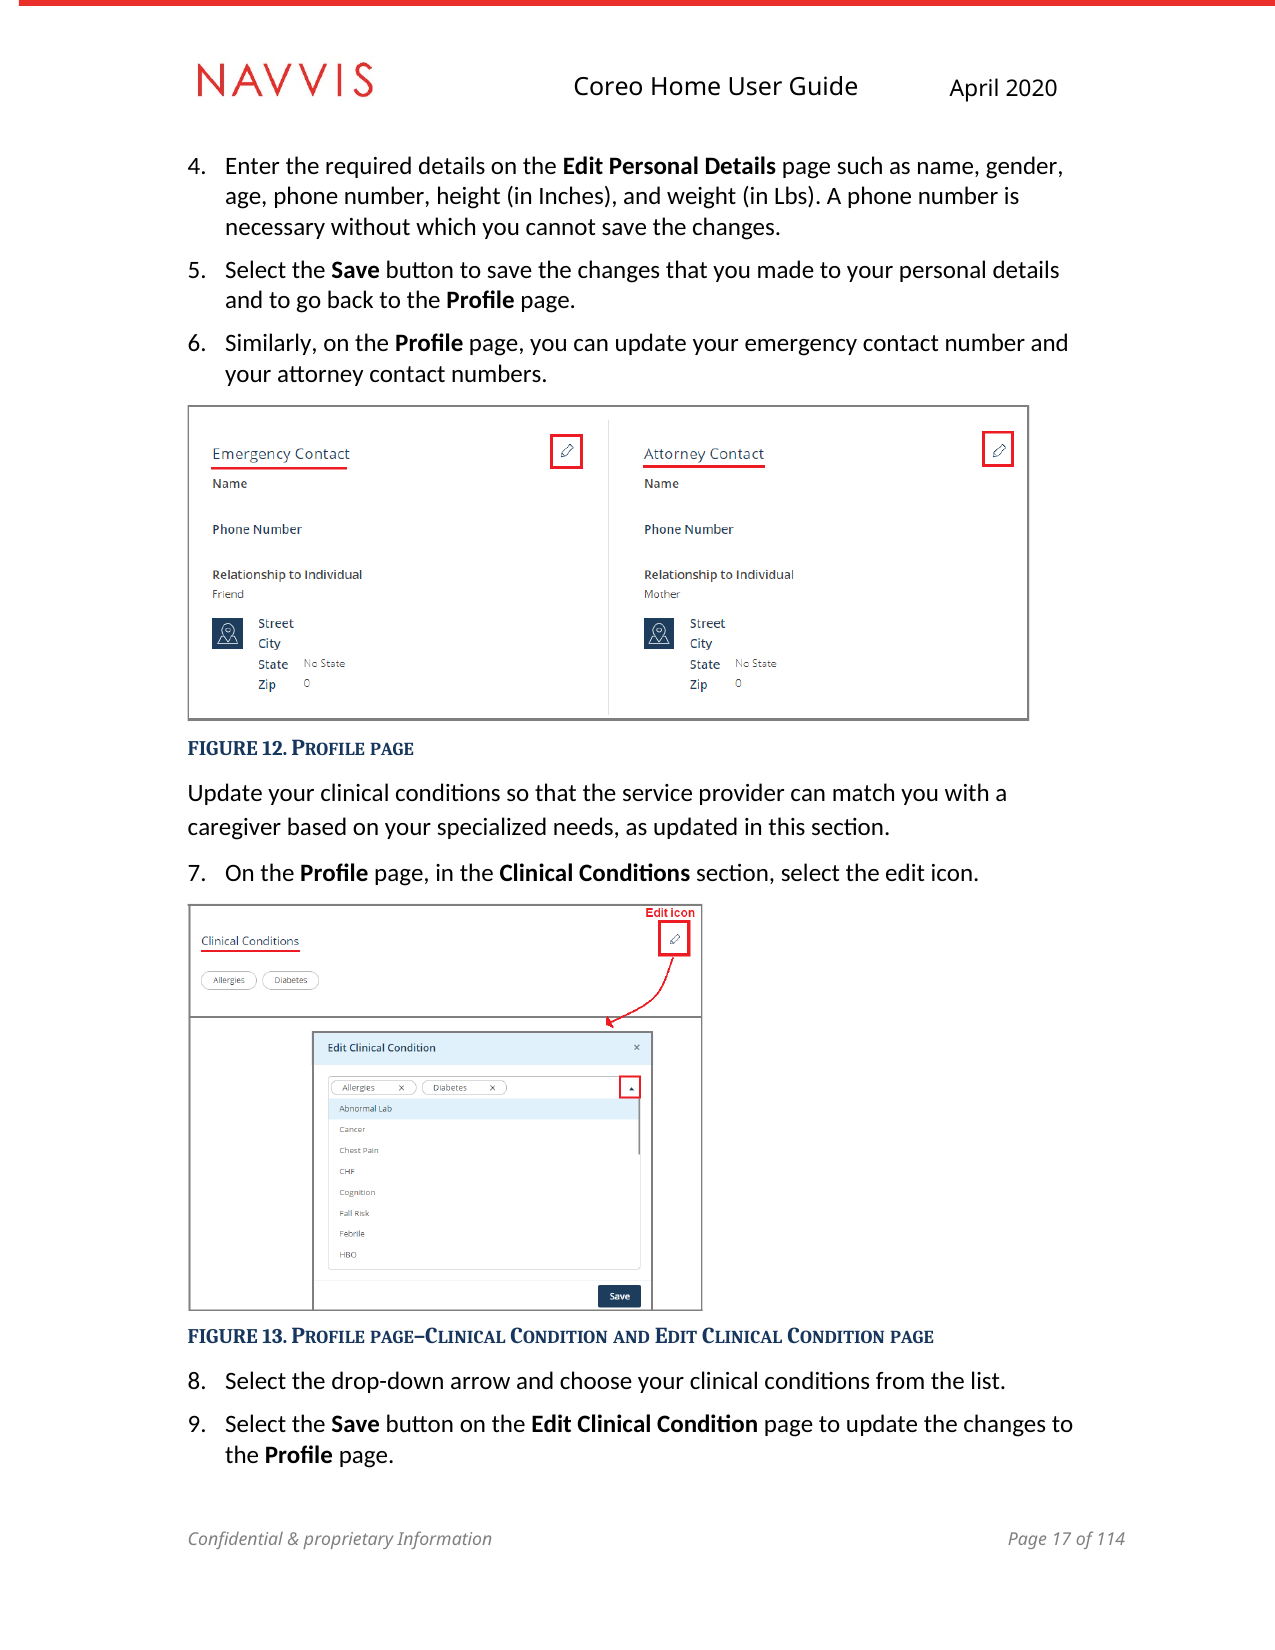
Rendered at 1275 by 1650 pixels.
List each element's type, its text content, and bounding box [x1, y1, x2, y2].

text Profile page–Clinical Condition and Edit Clinical Condition page [187, 1323, 1087, 1349]
list Select the Save button on the Edit Clinical Condition page to update the changes to the Profile page. [187, 1408, 1087, 1469]
list Select the drop-down arrow and choose your clinical conditions from the list. [187, 1365, 1087, 1396]
text Update your clinical conditions so that the service provider can match you with a caregiver based on your specialized needs, as updated in this section. [187, 777, 1087, 841]
picture [187, 903, 703, 1311]
list Similarly, on the Profile page, you can update your emergency contact number and your attorney contact numbers. [187, 328, 1087, 389]
picture [187, 405, 1030, 722]
list Enter the required details on the Edit Personal Details page such as name, gender, age, phone number, height (in Inches), and weight (in Lbs). A phone number is necessary without which you cannot save the changes. [187, 150, 1087, 242]
list On the Profile page, in the Clinical Conditions section, select the edit icon. [187, 857, 1087, 887]
picture [187, 55, 383, 104]
text Profile page [187, 734, 1087, 761]
list Select the Save button to save the changes that you made to your personal details and to go back to the Profile page. [187, 254, 1087, 315]
